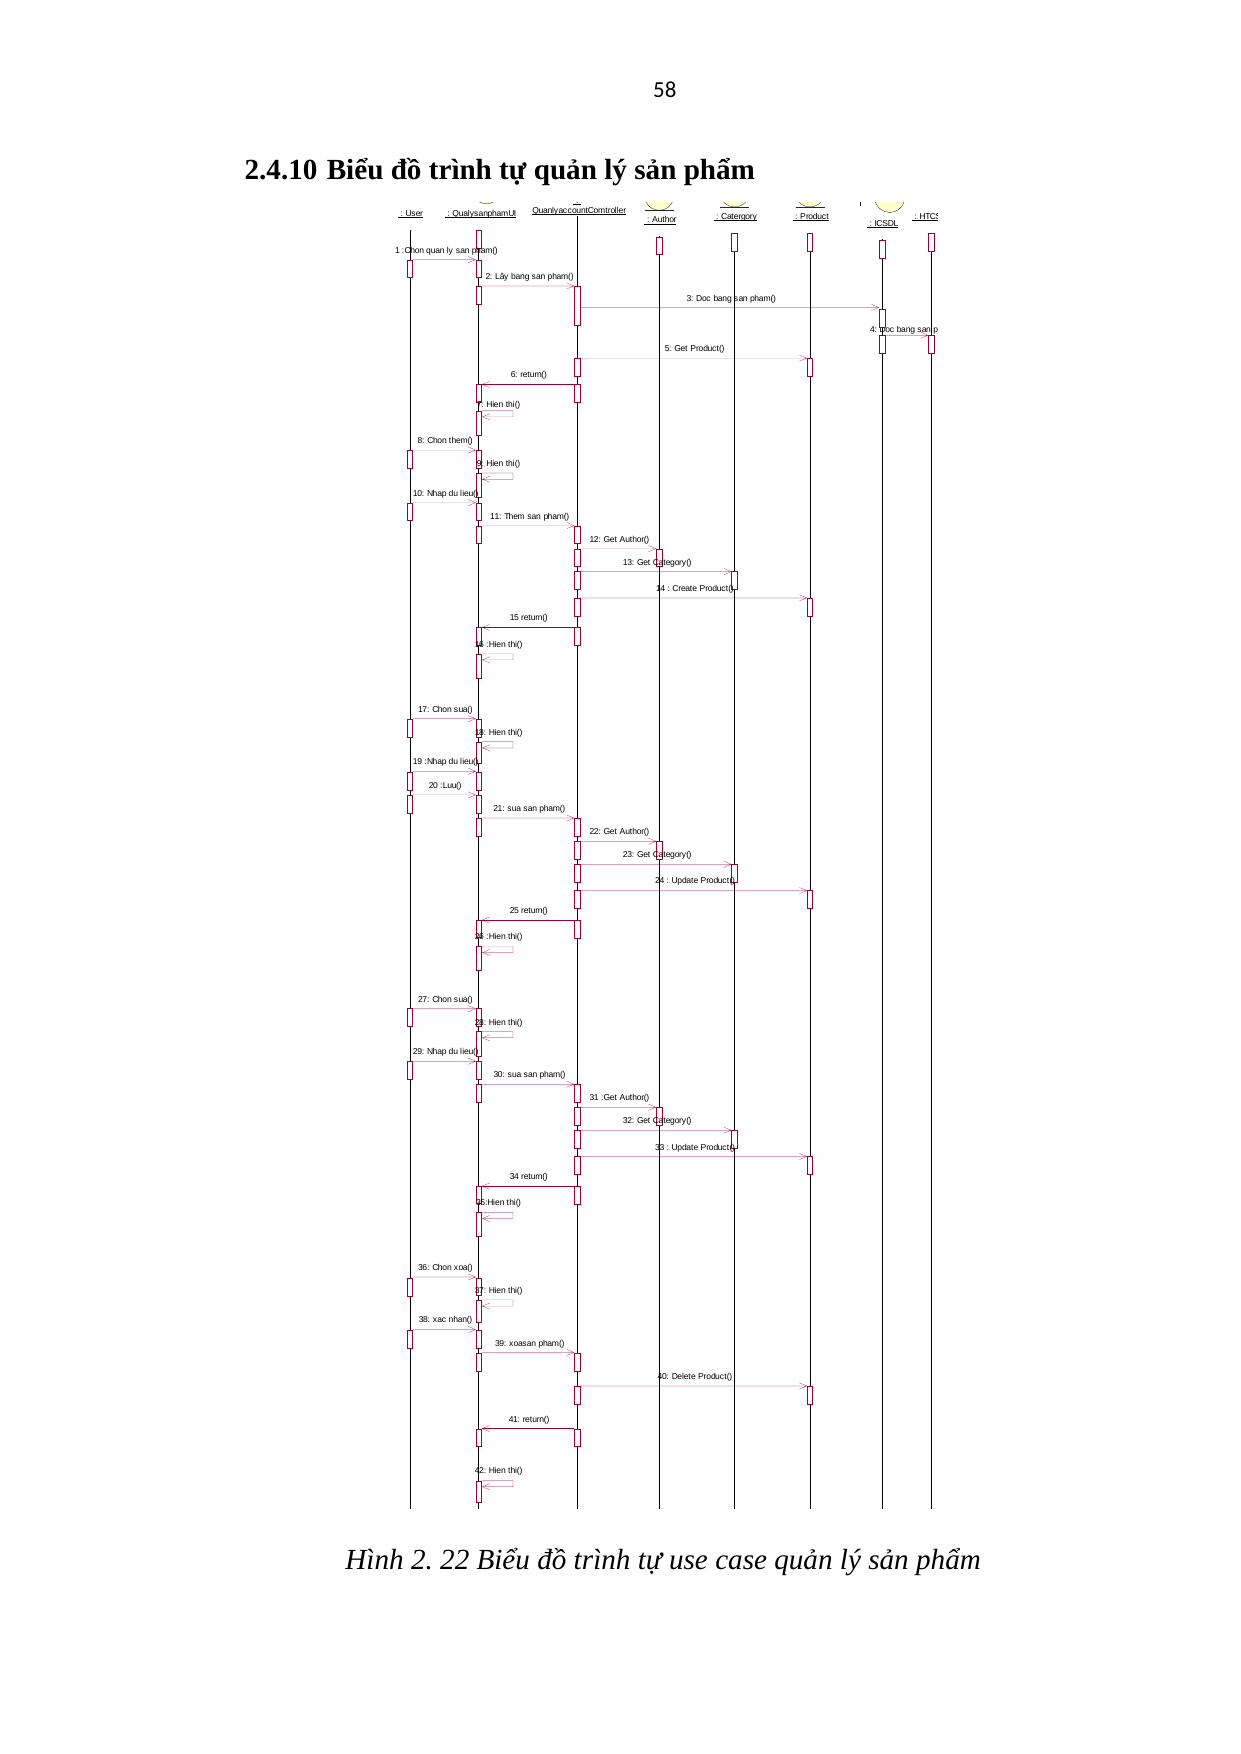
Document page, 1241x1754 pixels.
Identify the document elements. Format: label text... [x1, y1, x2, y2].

subtitle Biểu đồ trình tự quản lý sản phẩm [244, 152, 1122, 185]
text Hình 2. 22 Biểu đồ trình tự use case quản lý sản phẩm [207, 1542, 1122, 1575]
